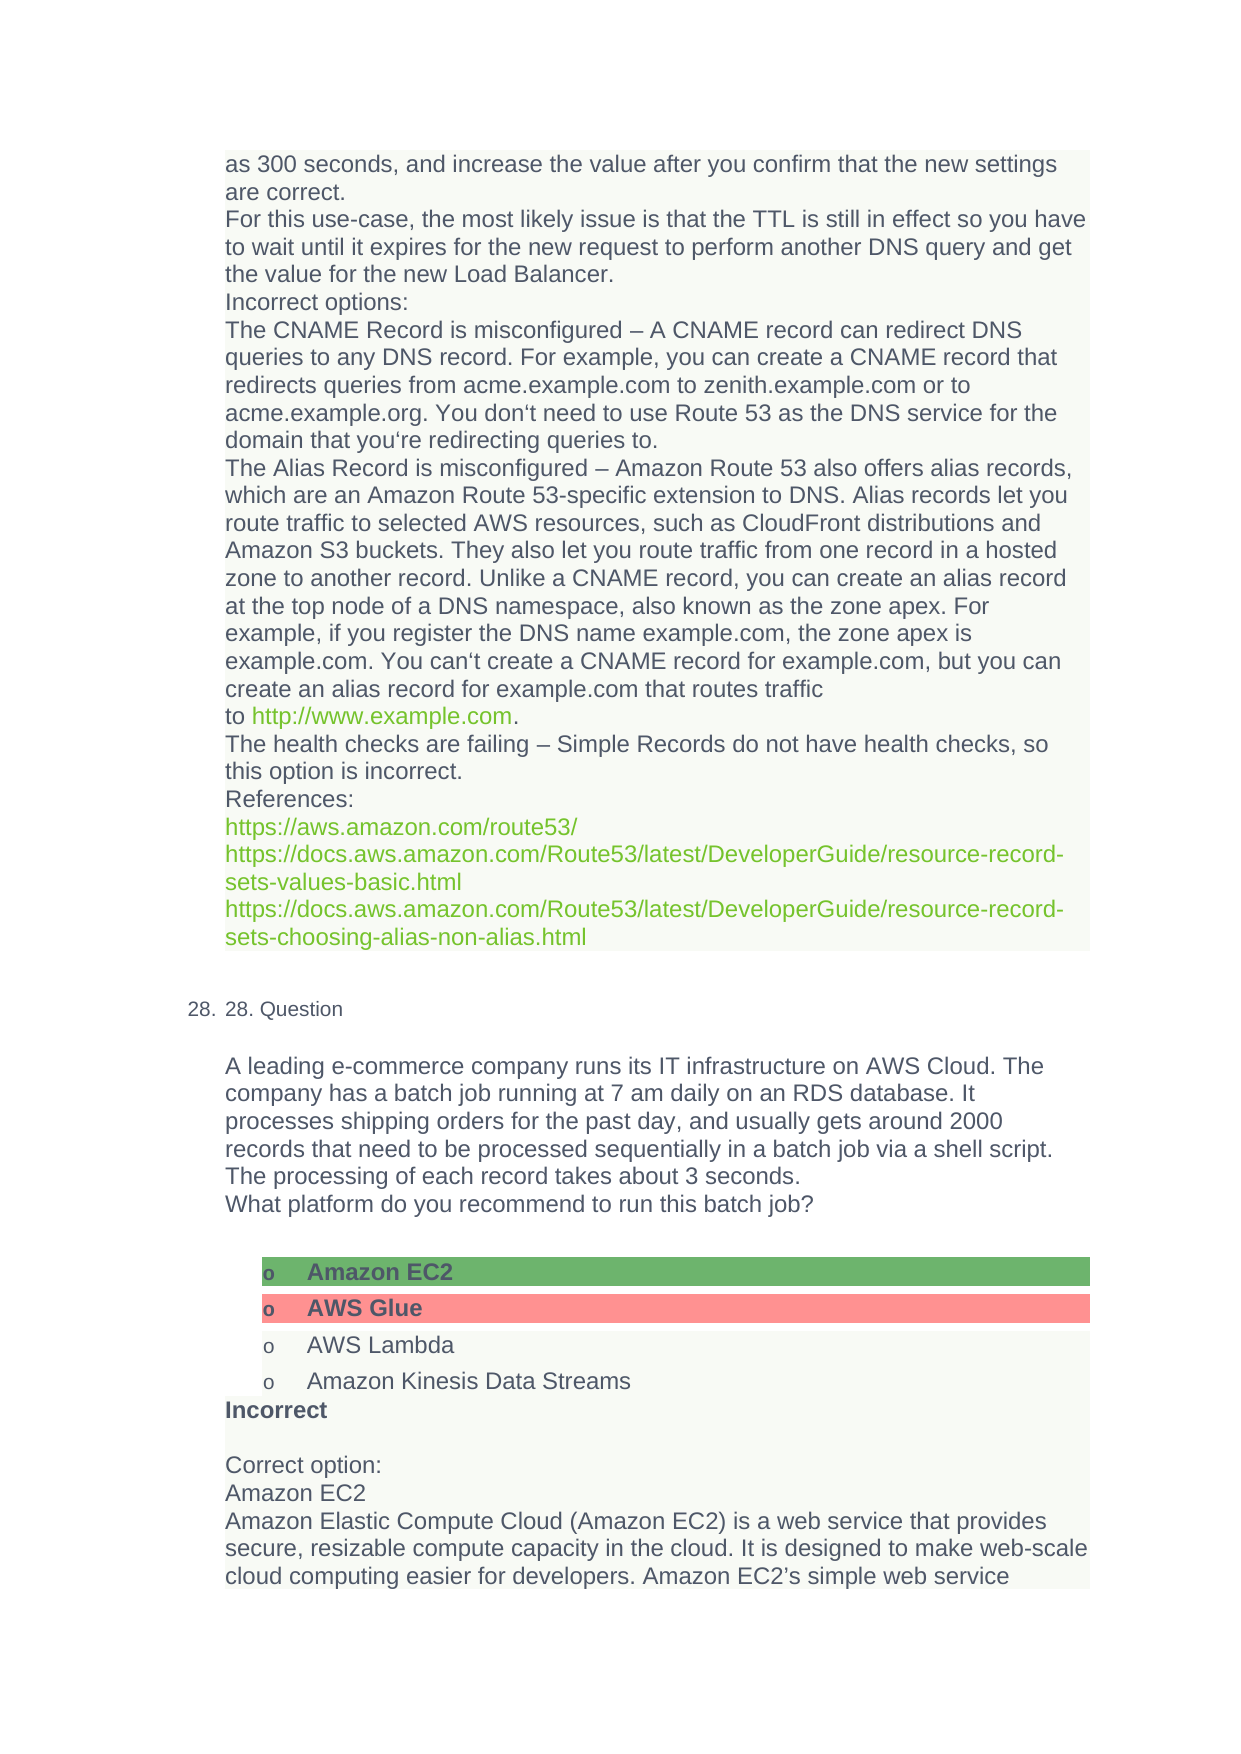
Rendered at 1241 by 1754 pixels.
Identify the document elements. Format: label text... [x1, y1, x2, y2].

text Incorrect [225, 1396, 1090, 1451]
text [225, 150, 1090, 951]
list Amazon Kinesis Data Streams [262, 1367, 1090, 1396]
list Amazon EC2 [262, 1257, 1090, 1286]
list 28. Question [187, 991, 1090, 1021]
text A leading e-commerce company runs its IT infrastructure on AWS Cloud. The company has a batch job running at 7 am daily on an RDS database. It processes shipping orders for the past day, and usually gets around 2000 records that need to be processed sequentially in a batch job via a shell script. The processing of each record takes about 3 seconds. What platform do you recommend to run this batch job? [225, 1052, 1090, 1217]
list AWS Lambda [262, 1331, 1090, 1359]
list AWS Glue [262, 1294, 1090, 1323]
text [225, 1451, 1090, 1589]
